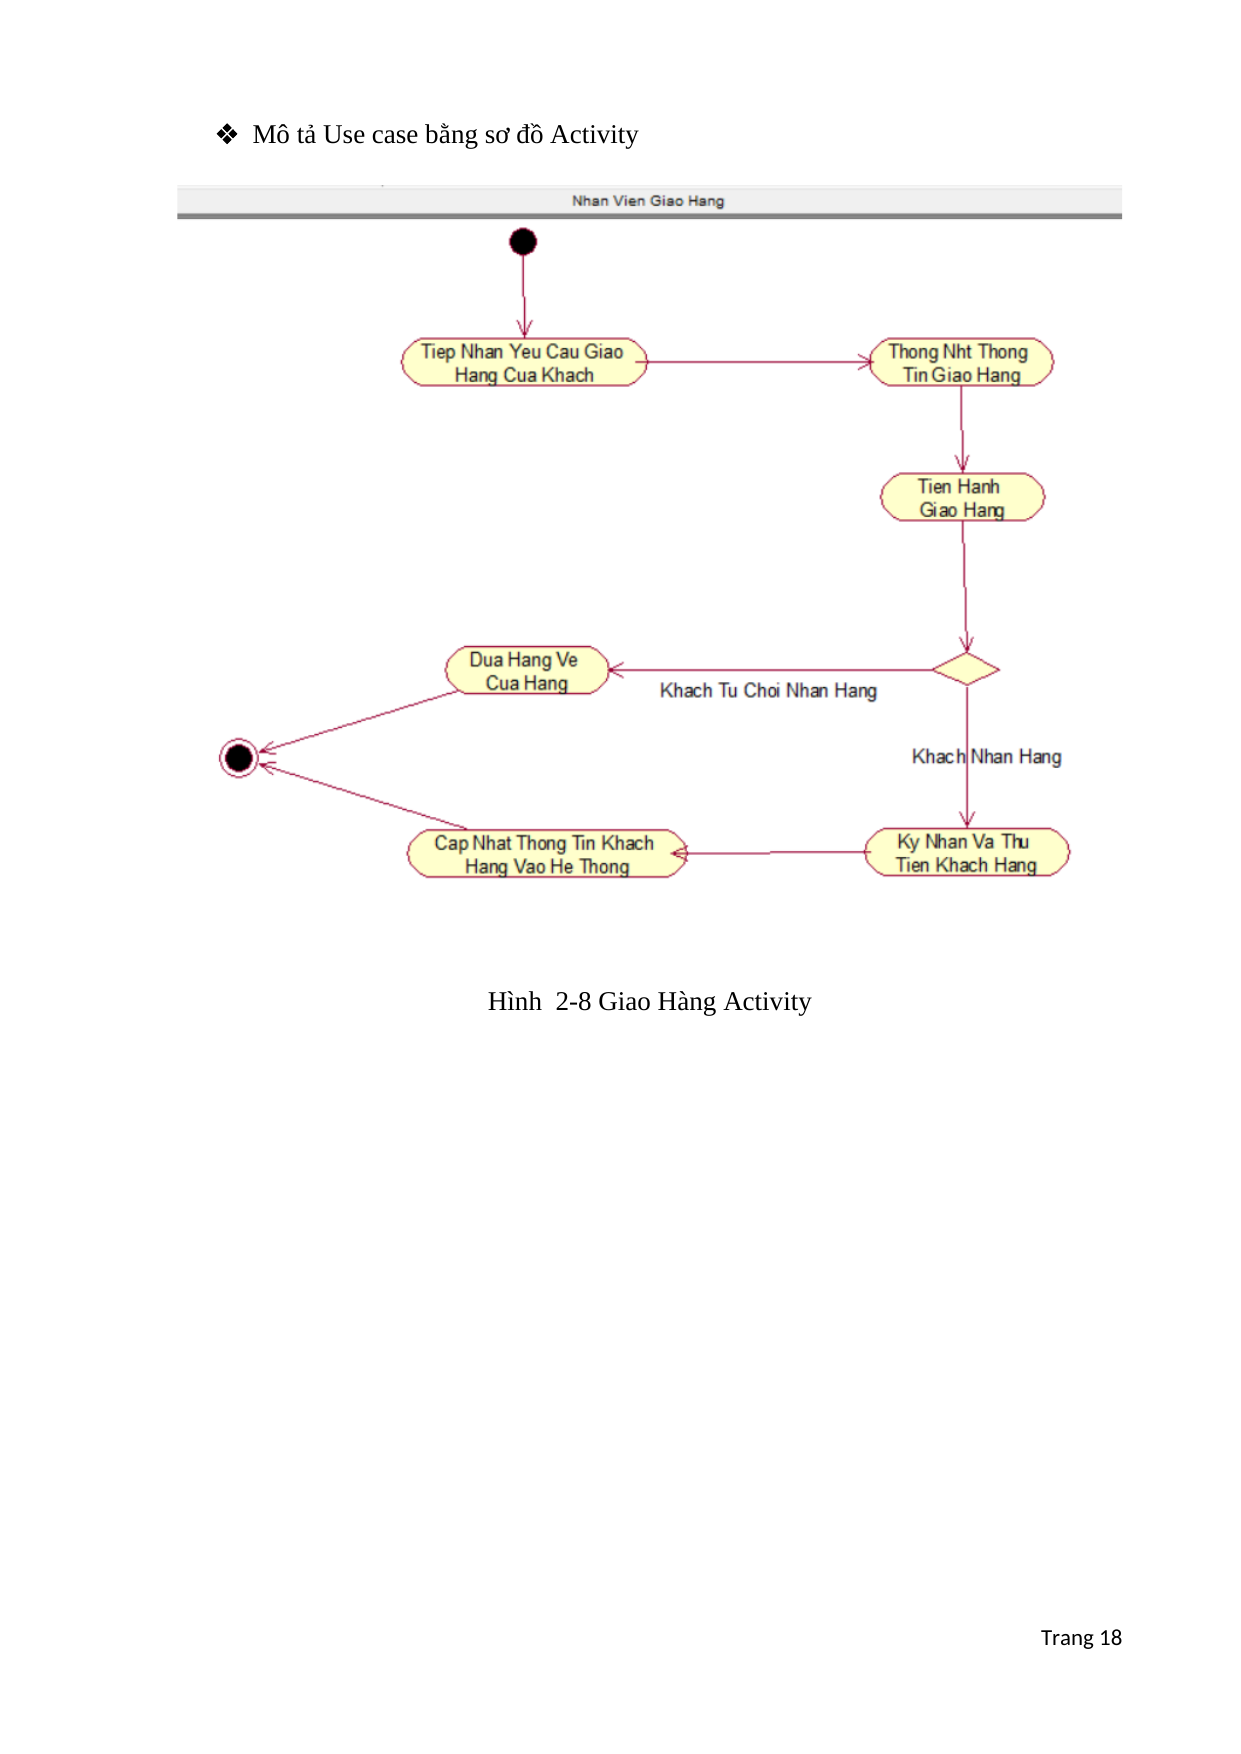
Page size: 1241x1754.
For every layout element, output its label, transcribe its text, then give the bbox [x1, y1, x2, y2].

list Mô tả Use case bằng sơ đồ Activity [215, 118, 1122, 149]
picture [177, 185, 1123, 951]
